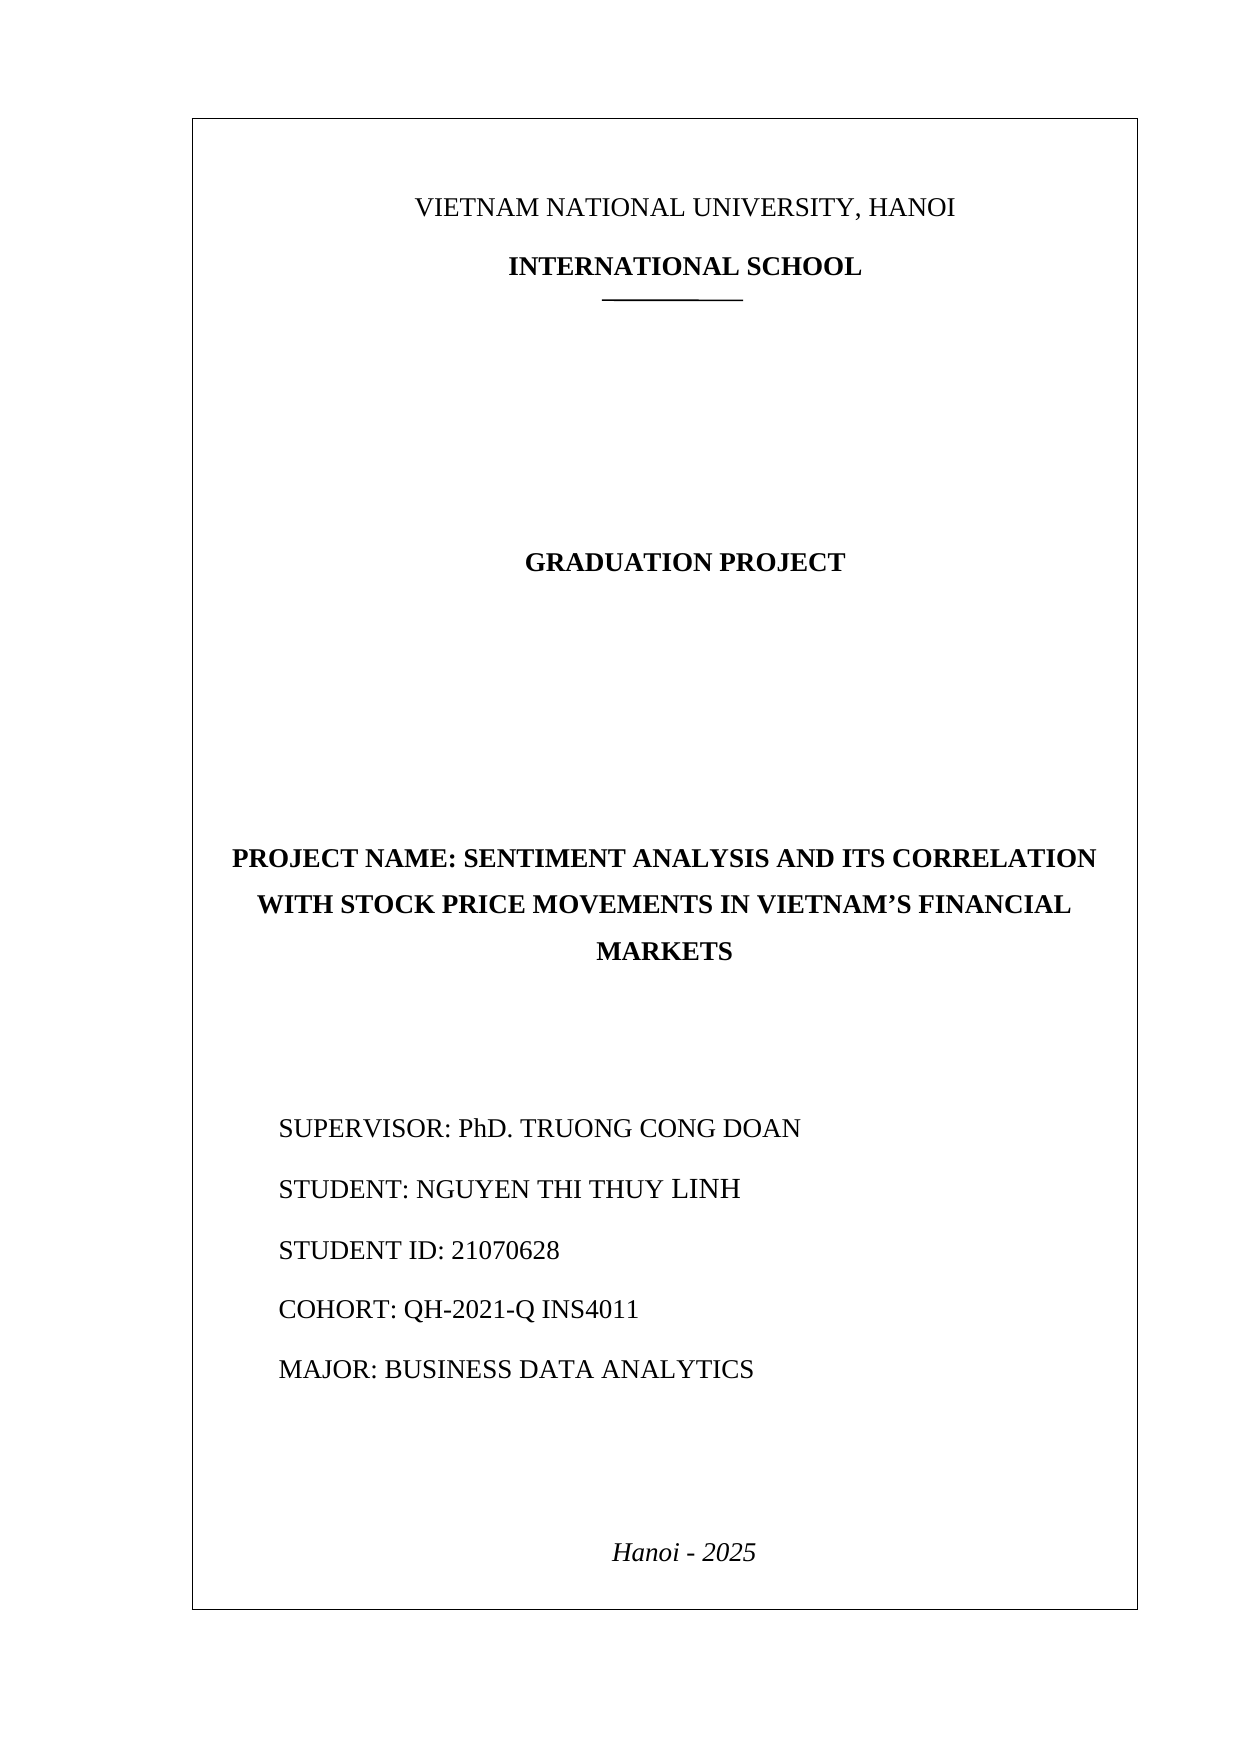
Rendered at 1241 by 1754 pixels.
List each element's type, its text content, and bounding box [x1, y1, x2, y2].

table_cell VIETNAM NATIONAL UNIVERSITY, HANOI INTERNATIONAL SCHOOL GRADUATION PROJECT PROJECT NAME: SENTIMENT ANALYSIS AND ITS CORRELATION WITH STOCK PRICE MOVEMENTS IN VIETNAM’S FINANCIAL MARKETS SUPERVISOR: PhD. TRUONG CONG DOAN STUDENT: NGUYEN THI THUY LINH STUDENT ID: 21070628 COHORT: QH-2021-Q INS4011 MAJOR: BUSINESS DATA ANALYTICS Hanoi - 2025 [193, 119, 1137, 1608]
